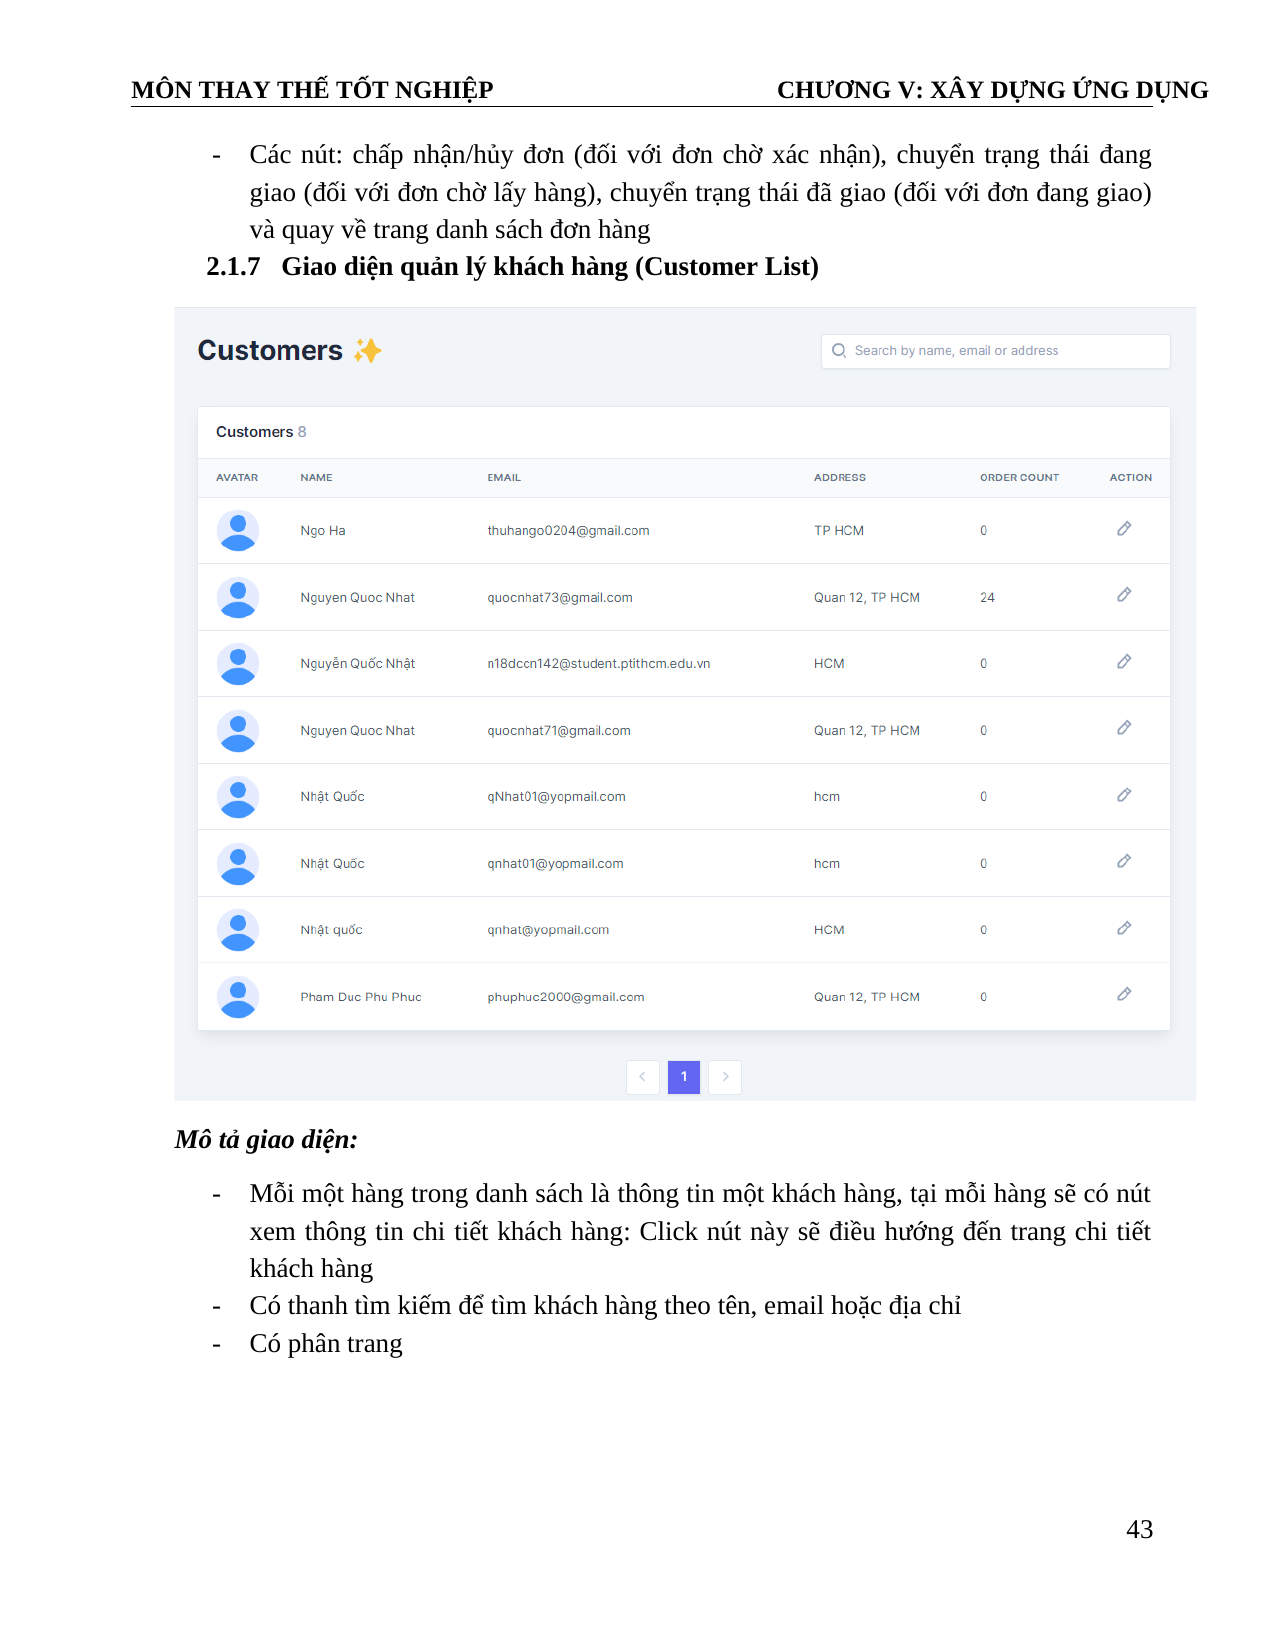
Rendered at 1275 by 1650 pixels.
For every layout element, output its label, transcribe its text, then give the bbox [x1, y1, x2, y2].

list Mỗi một hàng trong danh sách là thông tin một khách hàng, tại mỗi hàng sẽ có nút xem thông tin chi tiết khách hàng: Click nút này sẽ điều hướng đến trang chi tiết khách hàng [212, 1178, 1153, 1283]
list Có thanh tìm kiếm để tìm khách hàng theo tên, email hoặc địa chỉ [212, 1289, 1153, 1321]
list Có phân trang [212, 1327, 1153, 1358]
list Các nút: chấp nhận/hủy đơn (đối với đơn chờ xác nhận), chuyển trạng thái đang giao (đối với đơn chờ lấy hàng), chuyển trạng thái đã giao (đối với đơn đang giao) và quay về trang danh sách đơn hàng [212, 138, 1153, 244]
list Giao diện quản lý khách hàng (Customer List) [206, 250, 1153, 282]
text Mô tả giao diện: [174, 1124, 1153, 1155]
picture [174, 304, 1197, 1101]
